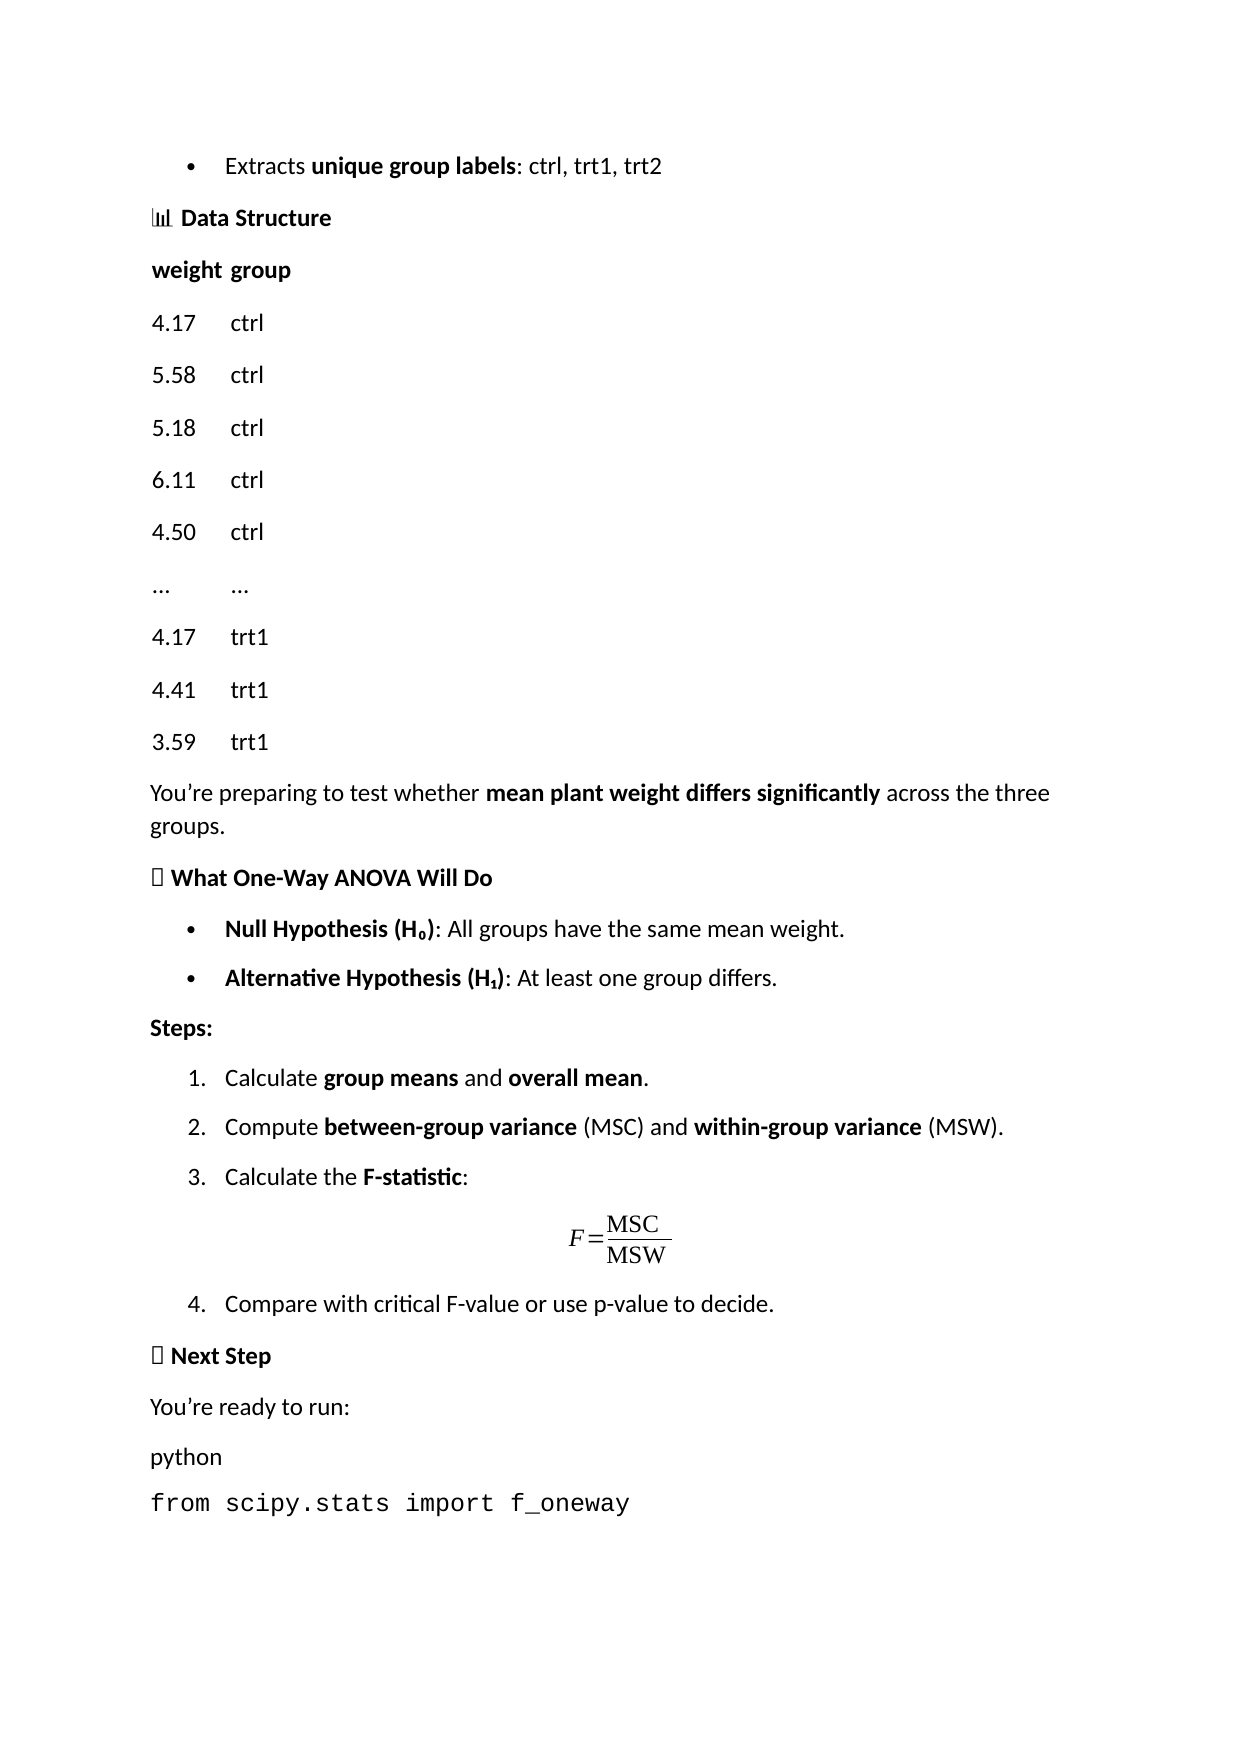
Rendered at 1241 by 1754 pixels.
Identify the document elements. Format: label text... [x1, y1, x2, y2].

text You’re ready to run: [150, 1391, 1090, 1422]
text ✅ Next Step [150, 1338, 1090, 1372]
table_header group [229, 253, 297, 305]
list Alternative Hypothesis (H₁): At least one group differs. [187, 962, 1090, 993]
table_cell 5.18 [150, 410, 229, 463]
table_header weight [150, 253, 229, 305]
table_cell 3.59 [150, 725, 229, 777]
table_cell trt1 [229, 620, 297, 672]
table_cell ctrl [229, 305, 297, 358]
list Calculate the F-statistic: [187, 1161, 1090, 1191]
list Null Hypothesis (H₀): All groups have the same mean weight. [187, 913, 1090, 943]
text Steps: [150, 1012, 1090, 1043]
table_cell ... [229, 568, 297, 620]
table_cell ctrl [229, 515, 297, 567]
table_cell trt1 [229, 672, 297, 724]
list Compare with critical F-value or use p-value to decide. [187, 1288, 1090, 1319]
text from scipy.stats import f_oneway [150, 1490, 1090, 1519]
list Calculate group means and overall mean. [187, 1062, 1090, 1092]
table_cell ctrl [229, 463, 297, 515]
text python [150, 1441, 1090, 1471]
table_cell ctrl [229, 410, 297, 463]
table_cell ctrl [229, 358, 297, 410]
table_cell 6.11 [150, 463, 229, 515]
text 🧠 What One-Way ANOVA Will Do [150, 859, 1090, 893]
list Compute between-group variance (MSC) and within-group variance (MSW). [187, 1111, 1090, 1142]
table_cell trt1 [229, 725, 297, 777]
table_cell ... [150, 568, 229, 620]
list Extracts unique group labels: ctrl, trt1, trt2 [187, 150, 1090, 181]
table_cell 4.17 [150, 305, 229, 358]
text You’re preparing to test whether mean plant weight differs significantly across the three groups. [150, 777, 1090, 840]
table_cell 4.50 [150, 515, 229, 567]
table_cell 4.41 [150, 672, 229, 724]
table_cell 4.17 [150, 620, 229, 672]
text 📊 Data Structure [150, 199, 1090, 234]
table_cell 5.58 [150, 358, 229, 410]
